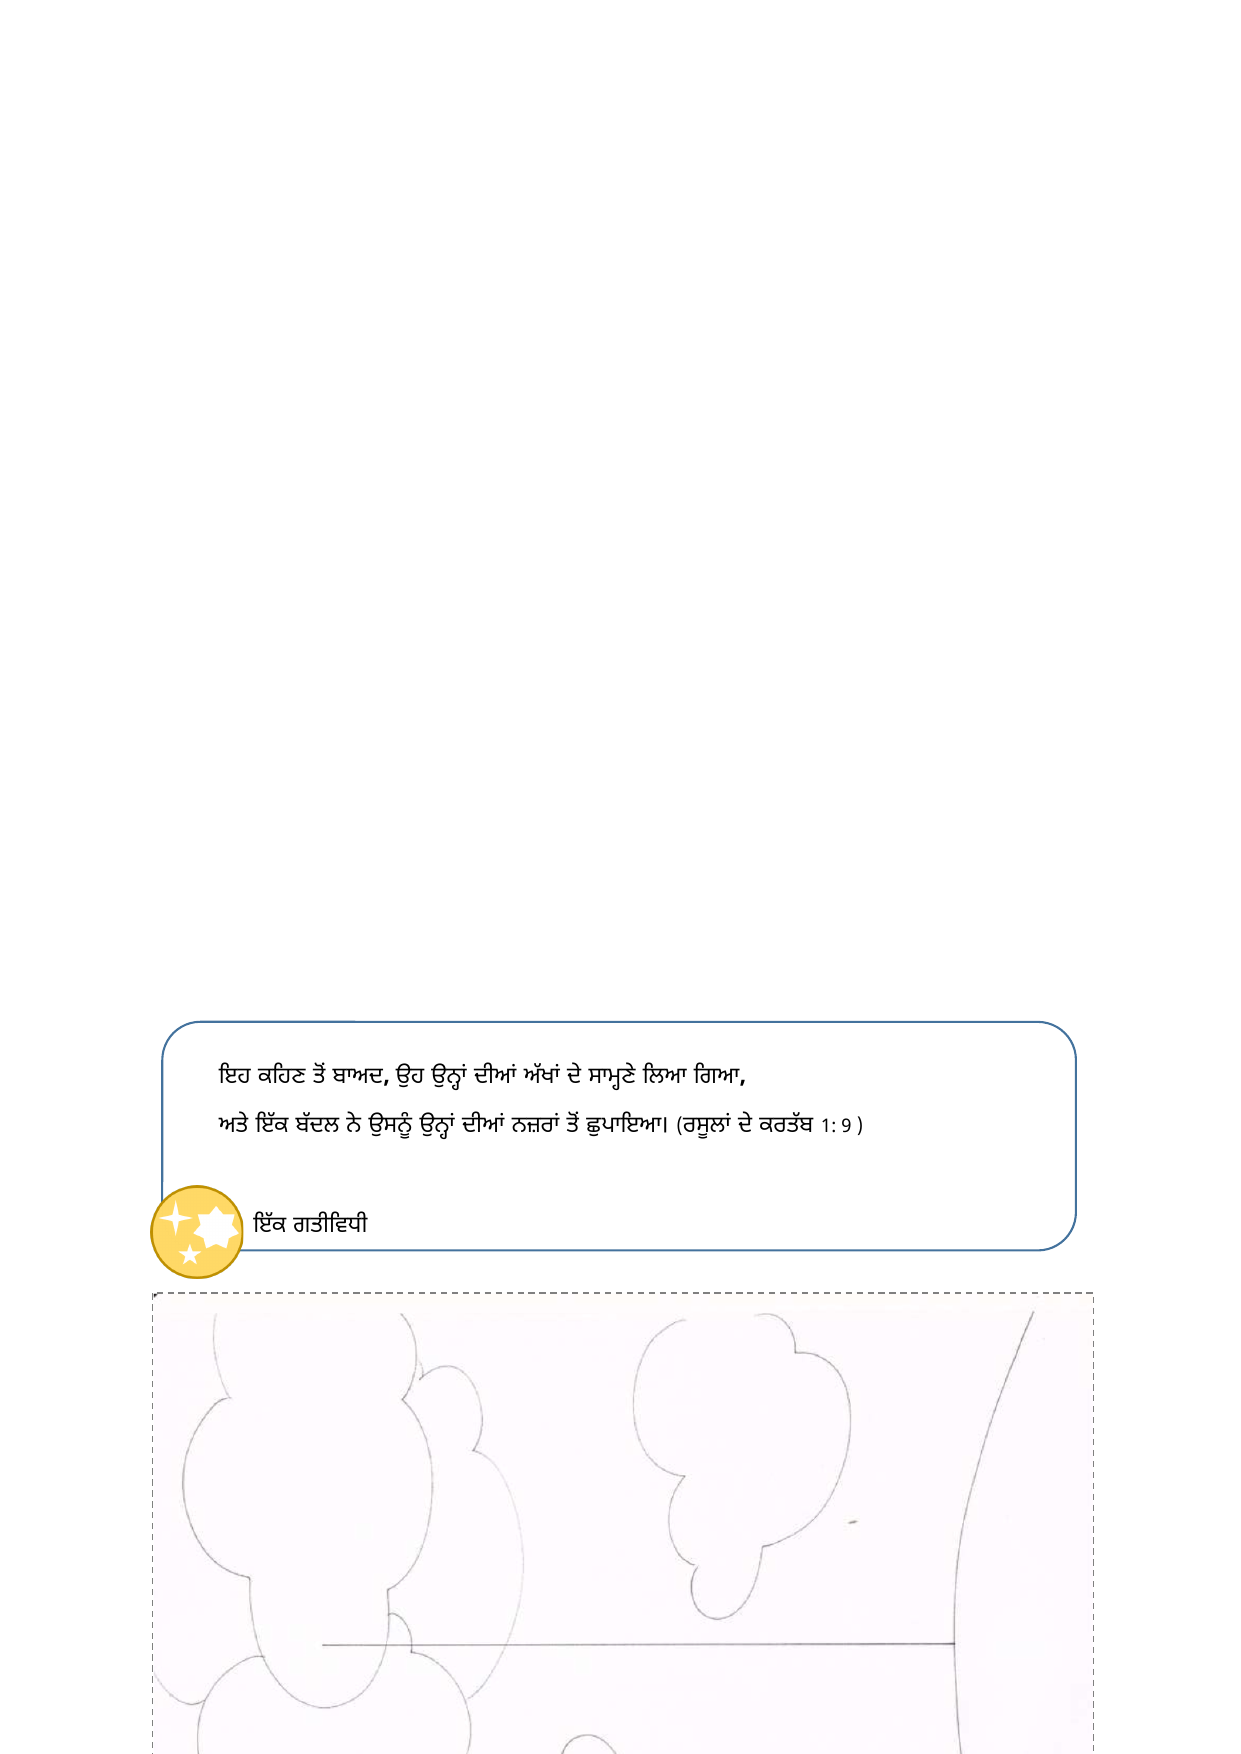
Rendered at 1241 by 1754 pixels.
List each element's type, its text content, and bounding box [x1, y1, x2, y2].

picture [155, 1294, 1092, 1754]
text ਅਤੇ ਇੱਕ ਬੱਦਲ ਨੇ ਉਸਨੂੰ ਉਨ੍ਹਾਂ ਦੀਆਂ ਨਜ਼ਰਾਂ ਤੋਂ ਛੁਪਾਇਆ। (ਰਸੂਲਾਂ ਦੇ ਕਰਤੱਬ 1: 9 ) [150, 1112, 1090, 1141]
text ਇੱਕ ਗਤੀਵਿਧੀ [244, 1211, 1090, 1238]
text ਇਹ ਕਹਿਣ ਤੋਂ ਬਾਅਦ, ਉਹ ਉਨ੍ਹਾਂ ਦੀਆਂ ਅੱਖਾਂ ਦੇ ਸਾਮ੍ਹਣੇ ਲਿਆ ਗਿਆ, [150, 1062, 1090, 1092]
picture [150, 1185, 244, 1279]
